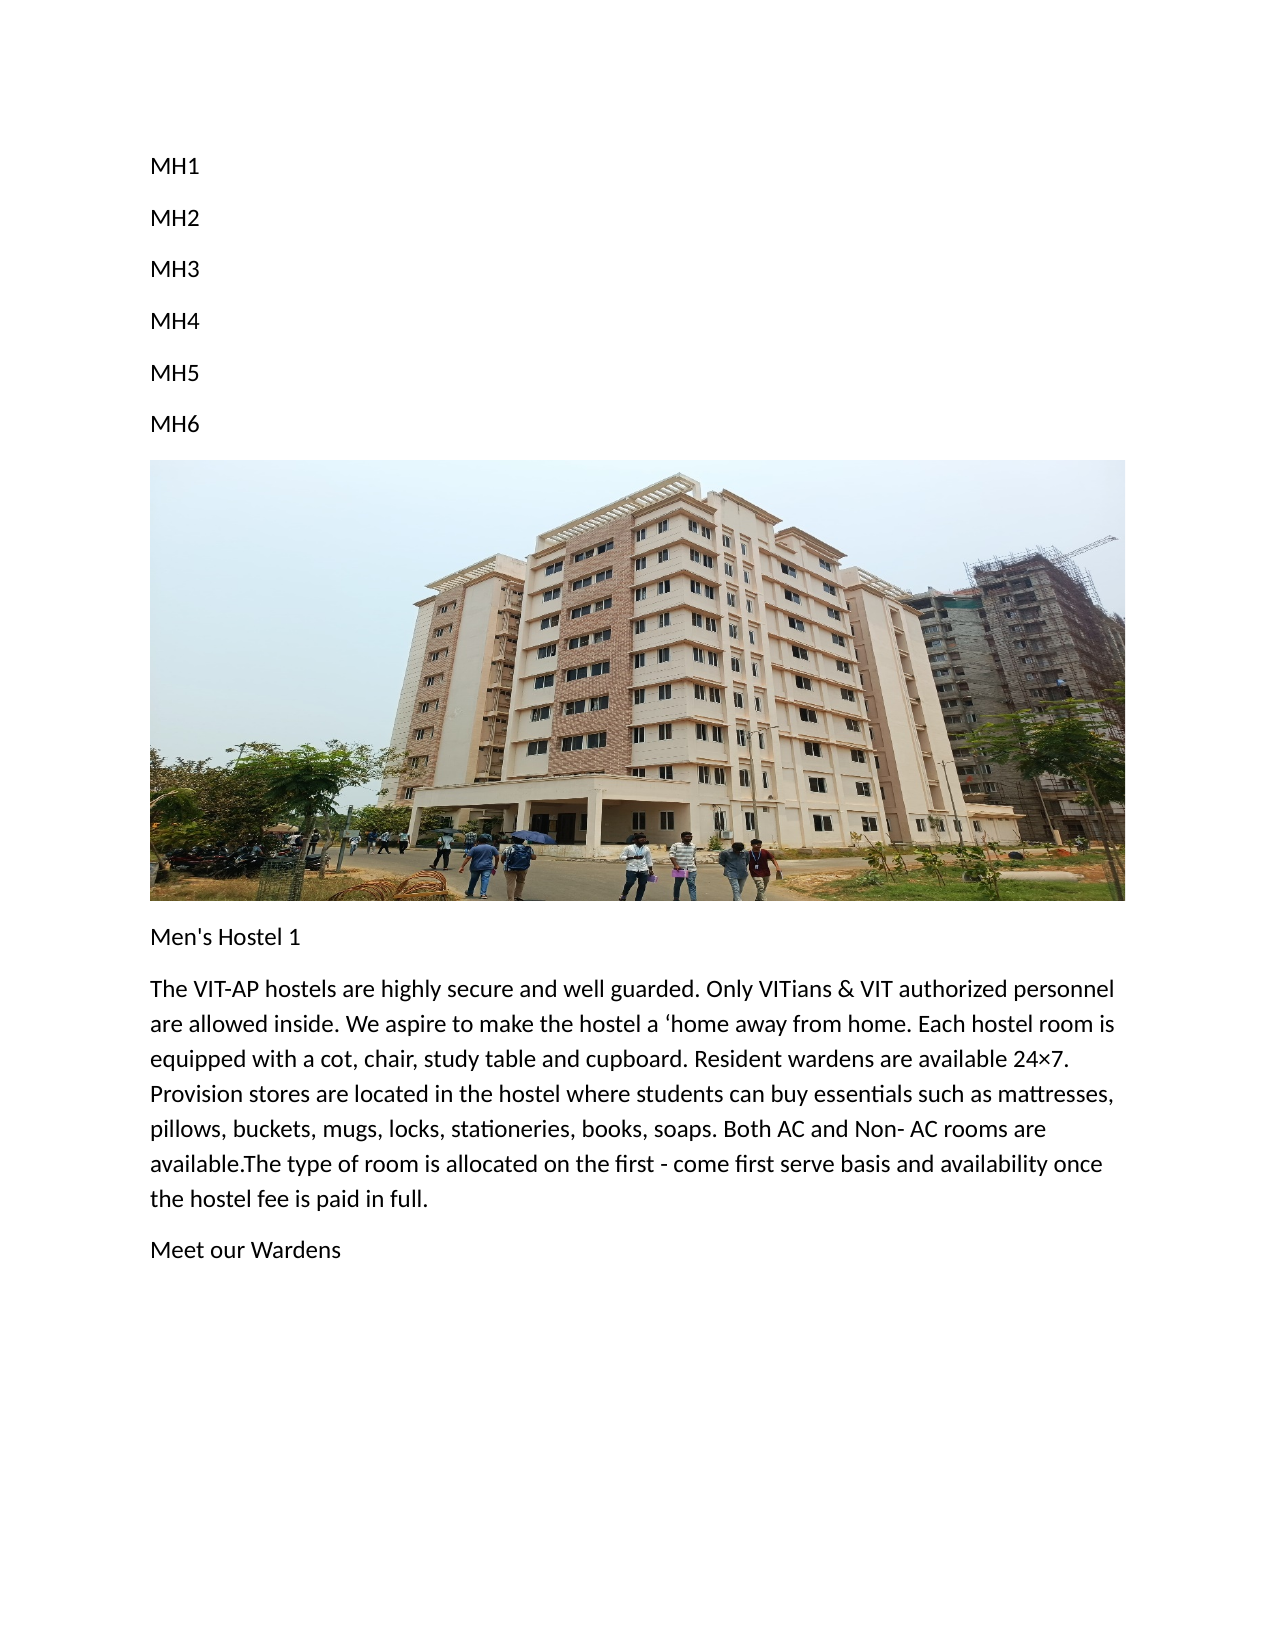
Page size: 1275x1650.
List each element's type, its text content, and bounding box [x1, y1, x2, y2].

text The VIT-AP hostels are highly secure and well guarded. Only VITians & VIT authorized personnel are allowed inside. We aspire to make the hostel a ‘home away from home. Each hostel room is equipped with a cot, chair, study table and cupboard. Resident wardens are available 24×7. Provision stores are located in the hostel where students can buy essentials such as mattresses, pillows, buckets, mugs, locks, stationeries, books, soaps. Both AC and Non- AC rooms are available.The type of room is allocated on the first - come first serve basis and availability once the hostel fee is paid in full. [150, 973, 1125, 1213]
picture [150, 460, 1125, 901]
text MH5 [150, 357, 1125, 387]
text MH1 [150, 150, 1125, 181]
text MH6 [150, 408, 1125, 439]
text MH4 [150, 305, 1125, 336]
text MH3 [150, 253, 1125, 284]
text Meet our Wardens [150, 1234, 1125, 1265]
text Men's Hostel 1 [150, 921, 1125, 952]
text MH2 [150, 202, 1125, 232]
